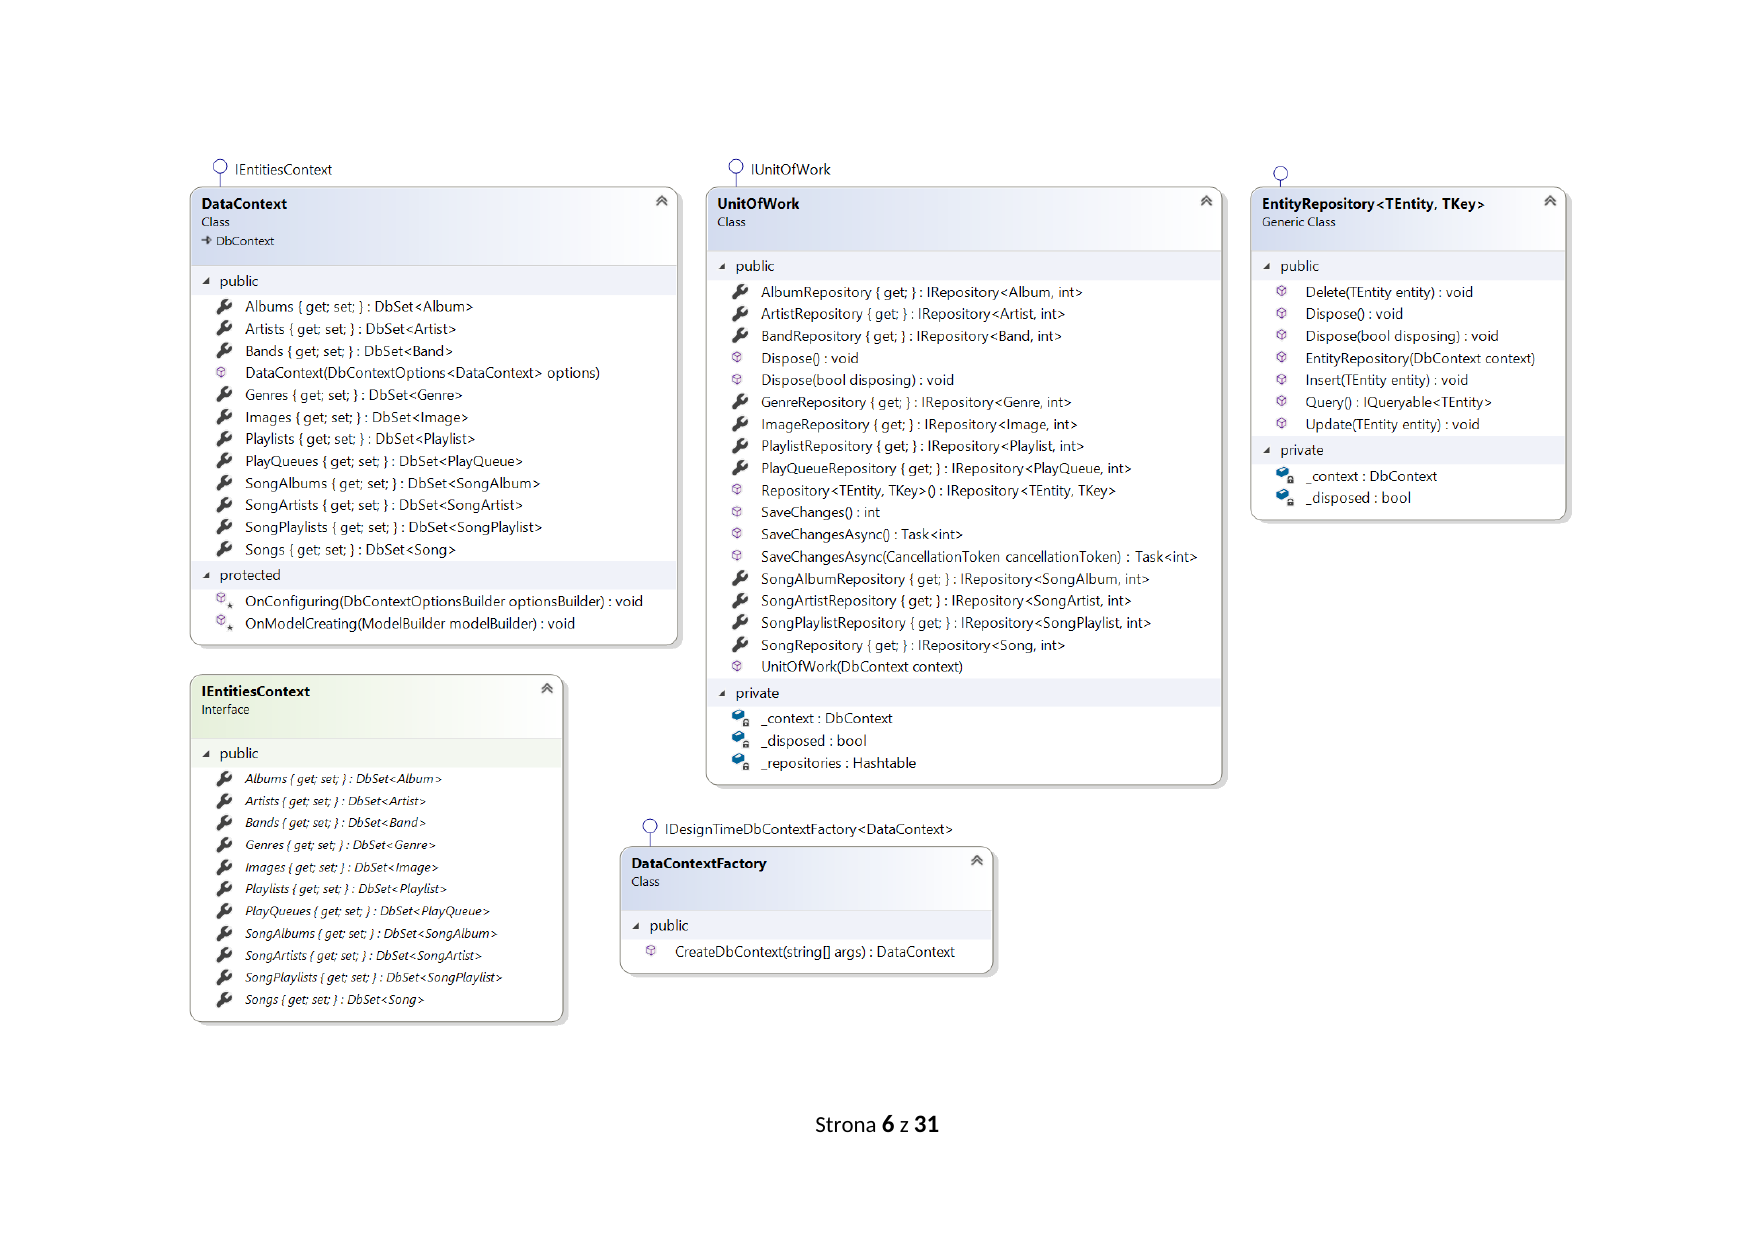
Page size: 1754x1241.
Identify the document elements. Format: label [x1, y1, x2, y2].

picture [178, 147, 1576, 1032]
